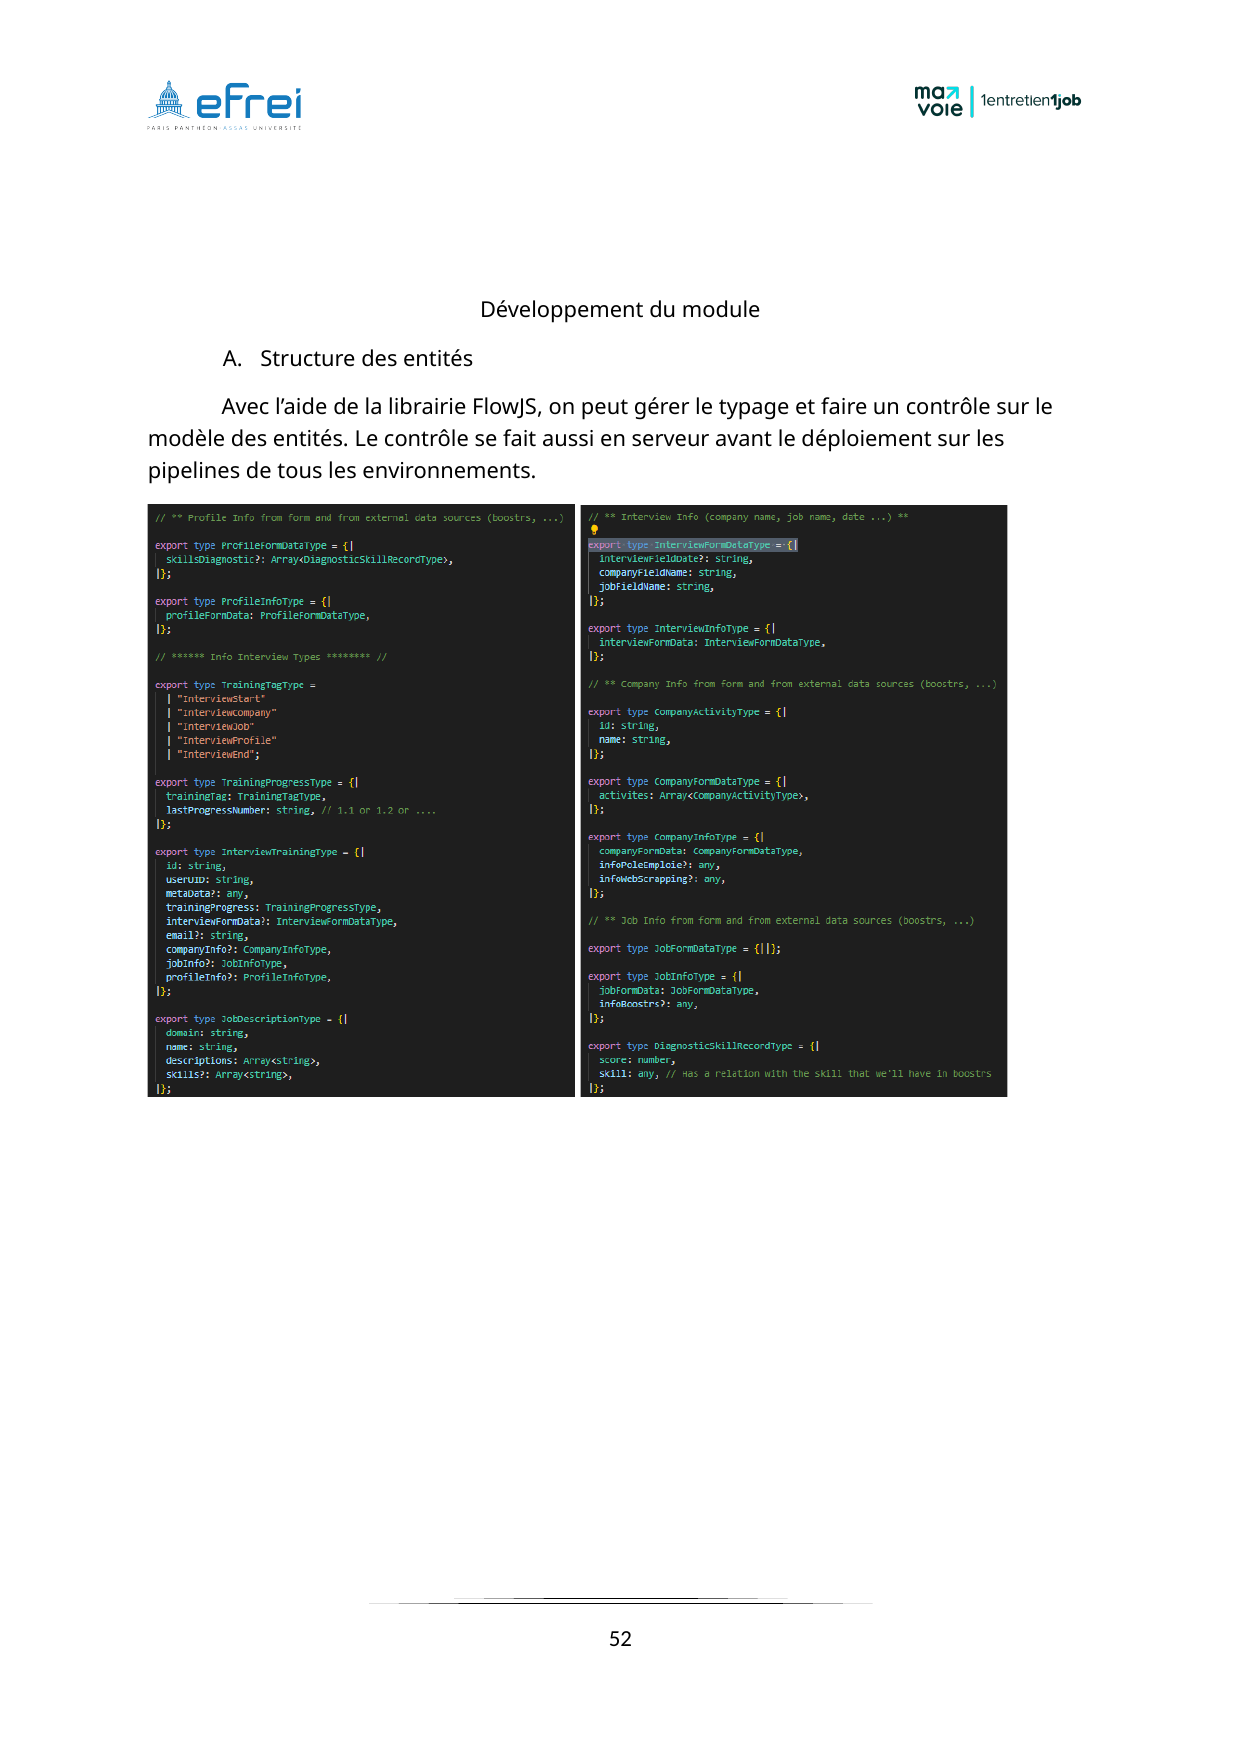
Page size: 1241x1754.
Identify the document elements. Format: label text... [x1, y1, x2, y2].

picture [147, 504, 575, 1097]
text Développement du module [148, 294, 1093, 324]
text Avec l’aide de la librairie FlowJS, on peut gérer le typage et faire un contrôle sur le modèle des entités. Le contrôle se fait aussi en serveur avant le déploiement sur les pipelines de tous les environnements. [148, 391, 1093, 485]
picture [147, 80, 301, 130]
picture [903, 73, 1093, 130]
list Structure des entités [223, 343, 1093, 372]
picture [580, 505, 1008, 1097]
